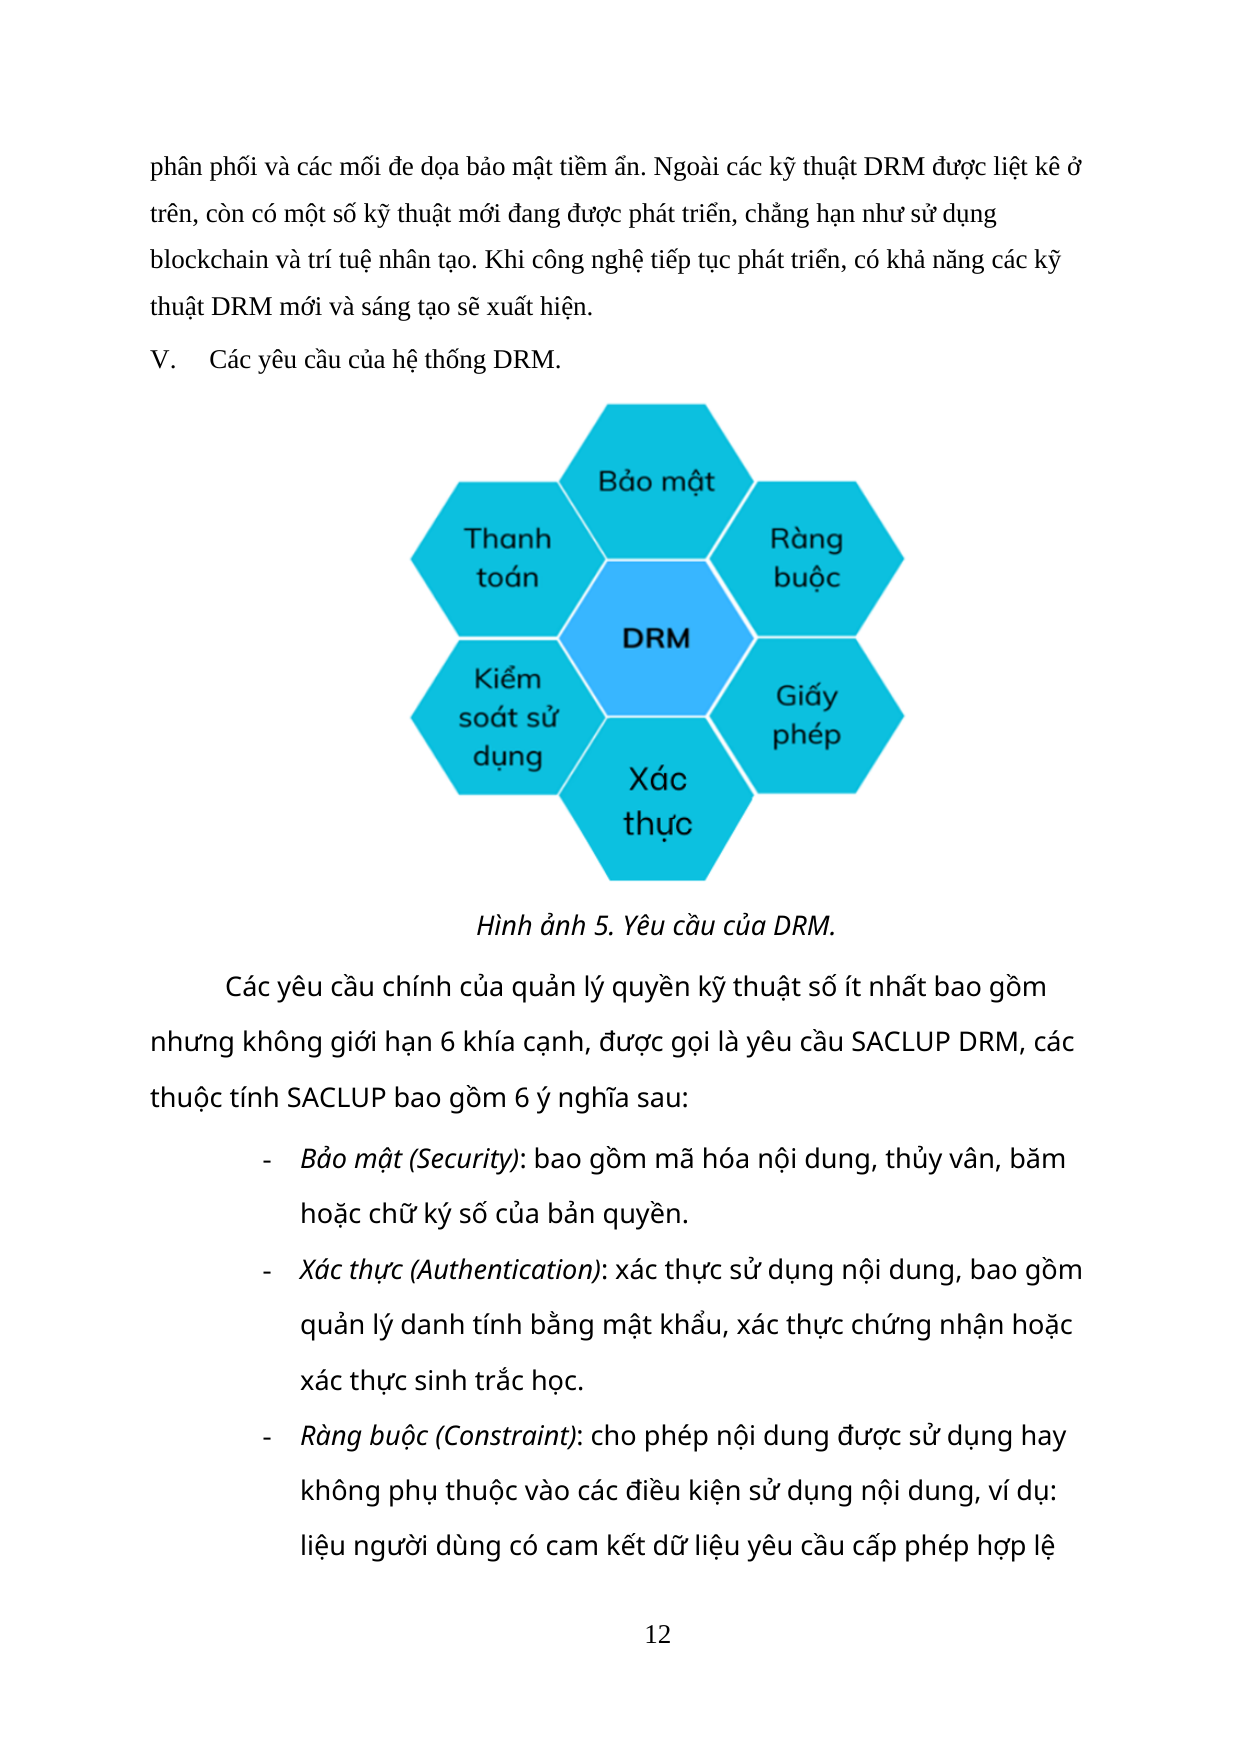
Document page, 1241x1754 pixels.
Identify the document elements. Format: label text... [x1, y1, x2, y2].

list Bảo mật (Security): bao gồm mã hóa nội dung, thủy vân, băm hoặc chữ ký số của bản quyền. [262, 1140, 1090, 1232]
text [150, 150, 1090, 321]
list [262, 1416, 1090, 1564]
list Xác thực (Authentication): xác thực sử dụng nội dung, bao gồm quản lý danh tính bằng mật khẩu, xác thực chứng nhận hoặc xác thực sinh trắc học. [262, 1250, 1090, 1398]
picture [402, 395, 913, 885]
list Hình ảnh 5. Yêu cầu của DRM. [225, 906, 1090, 943]
list Các yêu cầu của hệ thống DRM. [150, 343, 1090, 374]
text Các yêu cầu chính của quản lý quyền kỹ thuật số ít nhất bao gồm nhưng không giới hạn 6 khía cạnh, được gọi là yêu cầu SACLUP DRM, các thuộc tính SACLUP bao gồm 6 ý nghĩa sau: [150, 967, 1090, 1115]
